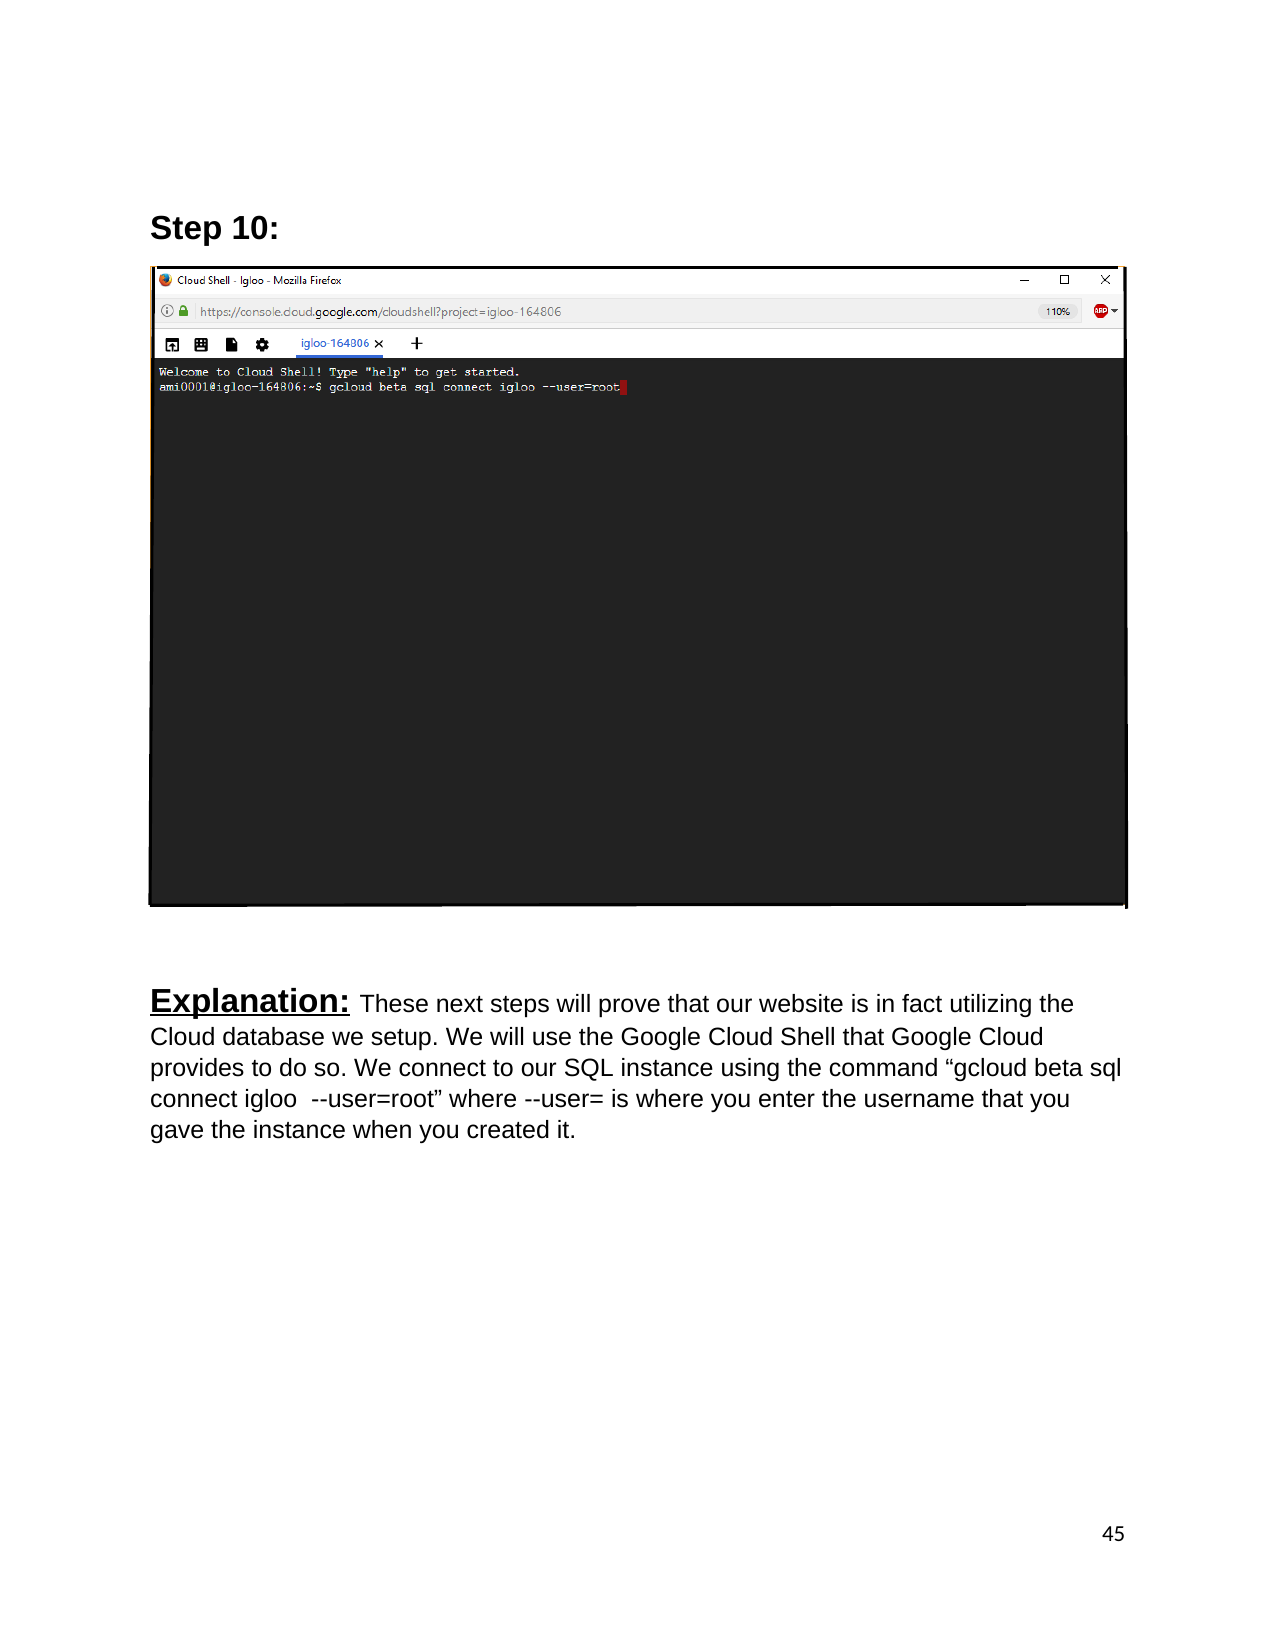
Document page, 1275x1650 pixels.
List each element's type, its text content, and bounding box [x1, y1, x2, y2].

text Step 10: [150, 208, 1125, 247]
picture [152, 266, 1125, 905]
text Explanation: These next steps will prove that our website is in fact utilizing the Cloud database we setup. We will use the Google Cloud Shell that Google Cloud provides to do so. We connect to our SQL instance using the command “gcloud beta sql connect igloo --user=root” where --user= is where you enter the username that you gave the instance when you created it. [150, 981, 1125, 1144]
